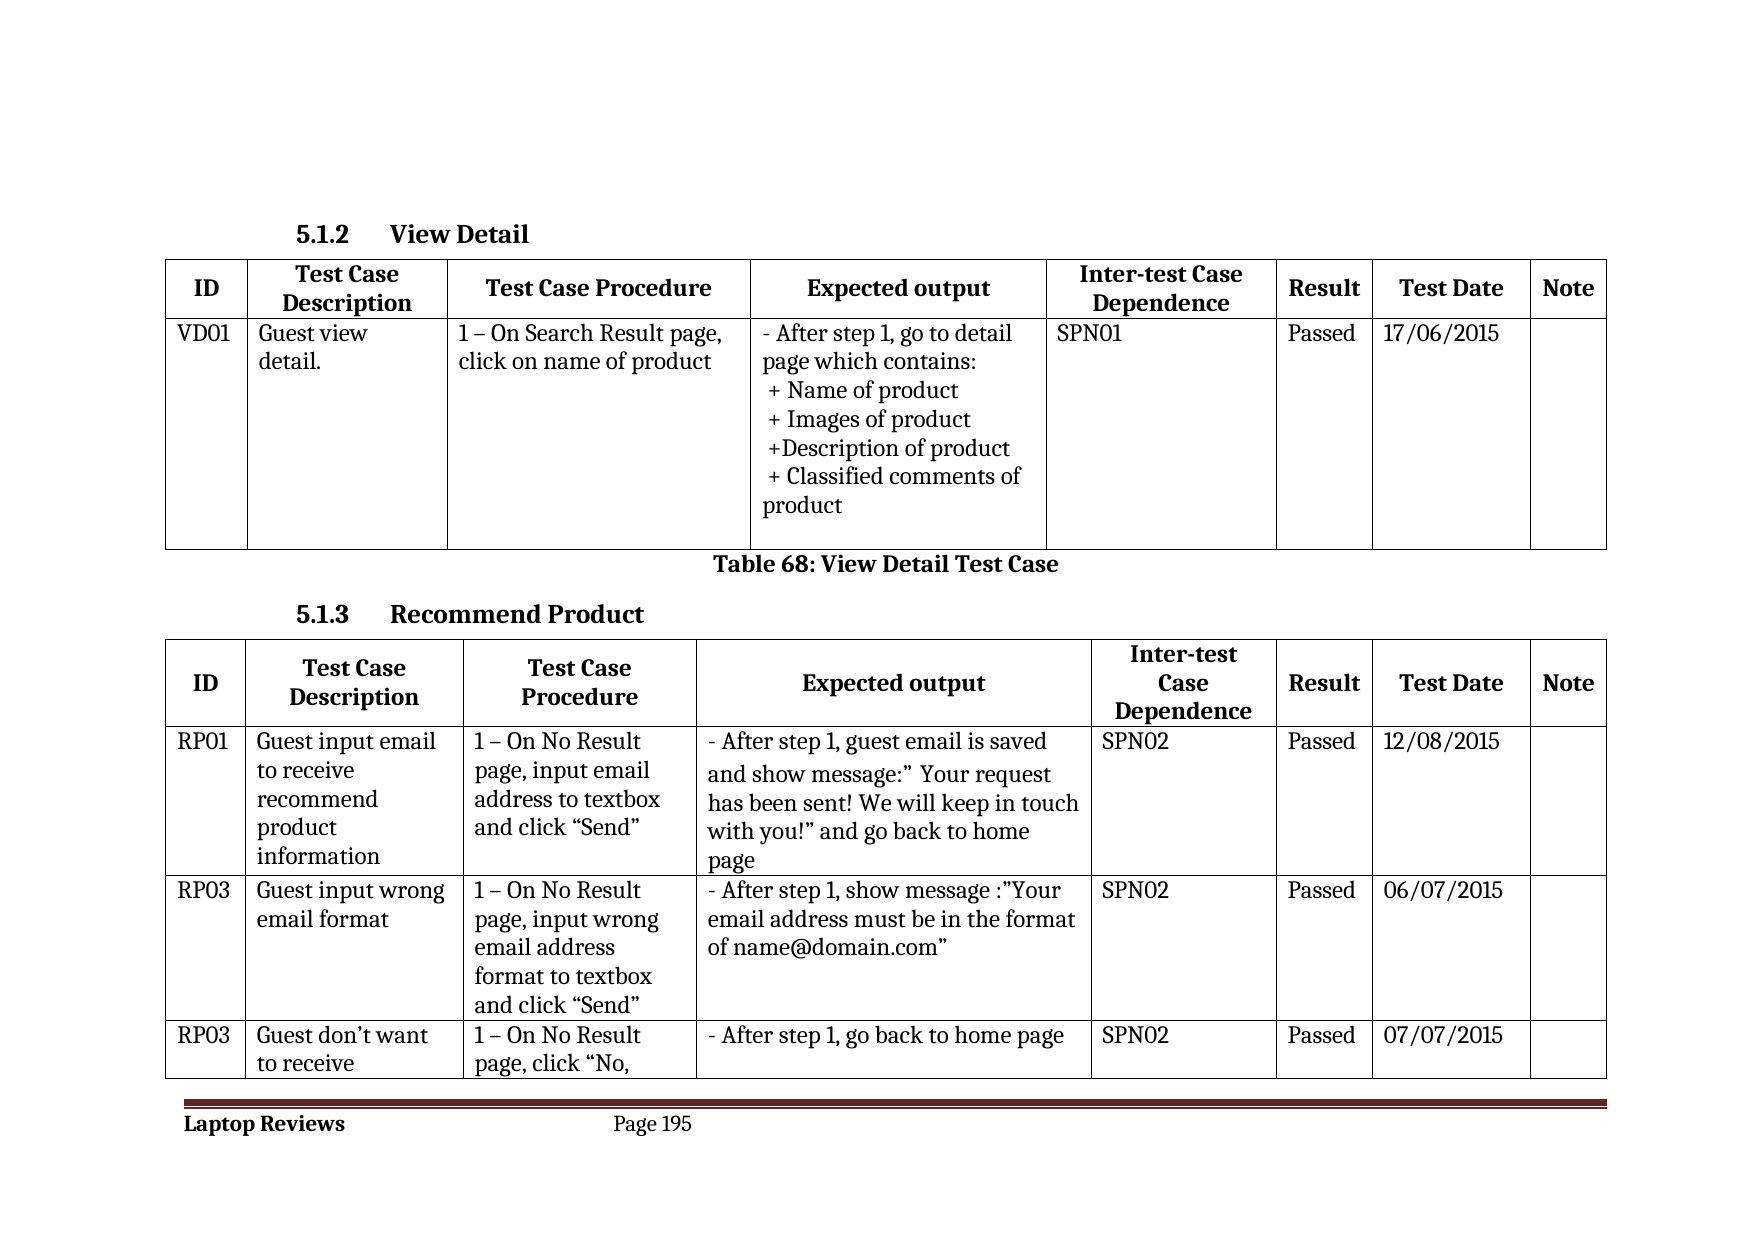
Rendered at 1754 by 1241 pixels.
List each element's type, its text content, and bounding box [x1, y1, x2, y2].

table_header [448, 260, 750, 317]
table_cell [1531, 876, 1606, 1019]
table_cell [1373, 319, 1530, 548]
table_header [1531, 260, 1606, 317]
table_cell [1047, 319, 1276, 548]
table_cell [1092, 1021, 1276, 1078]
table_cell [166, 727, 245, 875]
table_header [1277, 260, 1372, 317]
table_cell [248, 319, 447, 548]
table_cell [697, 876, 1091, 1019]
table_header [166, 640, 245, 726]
subtitle View Detail [296, 219, 1607, 251]
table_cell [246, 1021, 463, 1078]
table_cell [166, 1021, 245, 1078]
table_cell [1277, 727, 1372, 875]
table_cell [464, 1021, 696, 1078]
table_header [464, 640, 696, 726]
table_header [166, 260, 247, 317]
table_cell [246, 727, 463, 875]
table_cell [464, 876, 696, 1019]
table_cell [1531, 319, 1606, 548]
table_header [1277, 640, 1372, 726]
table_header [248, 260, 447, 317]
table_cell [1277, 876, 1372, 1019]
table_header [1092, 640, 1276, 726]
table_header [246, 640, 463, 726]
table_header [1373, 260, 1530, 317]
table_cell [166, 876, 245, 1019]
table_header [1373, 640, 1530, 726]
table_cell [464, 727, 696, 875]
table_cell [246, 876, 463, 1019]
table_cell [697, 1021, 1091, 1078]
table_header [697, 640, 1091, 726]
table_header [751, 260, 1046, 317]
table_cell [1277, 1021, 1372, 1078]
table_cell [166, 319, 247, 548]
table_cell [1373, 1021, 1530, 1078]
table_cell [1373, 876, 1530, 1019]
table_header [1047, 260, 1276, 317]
subtitle Recommend Product [296, 599, 1607, 630]
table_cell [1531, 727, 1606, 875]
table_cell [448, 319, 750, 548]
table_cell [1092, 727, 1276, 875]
text Table 68: View Detail Test Case [165, 550, 1607, 578]
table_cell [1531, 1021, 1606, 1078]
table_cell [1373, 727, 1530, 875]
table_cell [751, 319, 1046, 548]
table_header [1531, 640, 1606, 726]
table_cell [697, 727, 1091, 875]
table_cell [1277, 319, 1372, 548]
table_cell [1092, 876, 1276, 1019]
